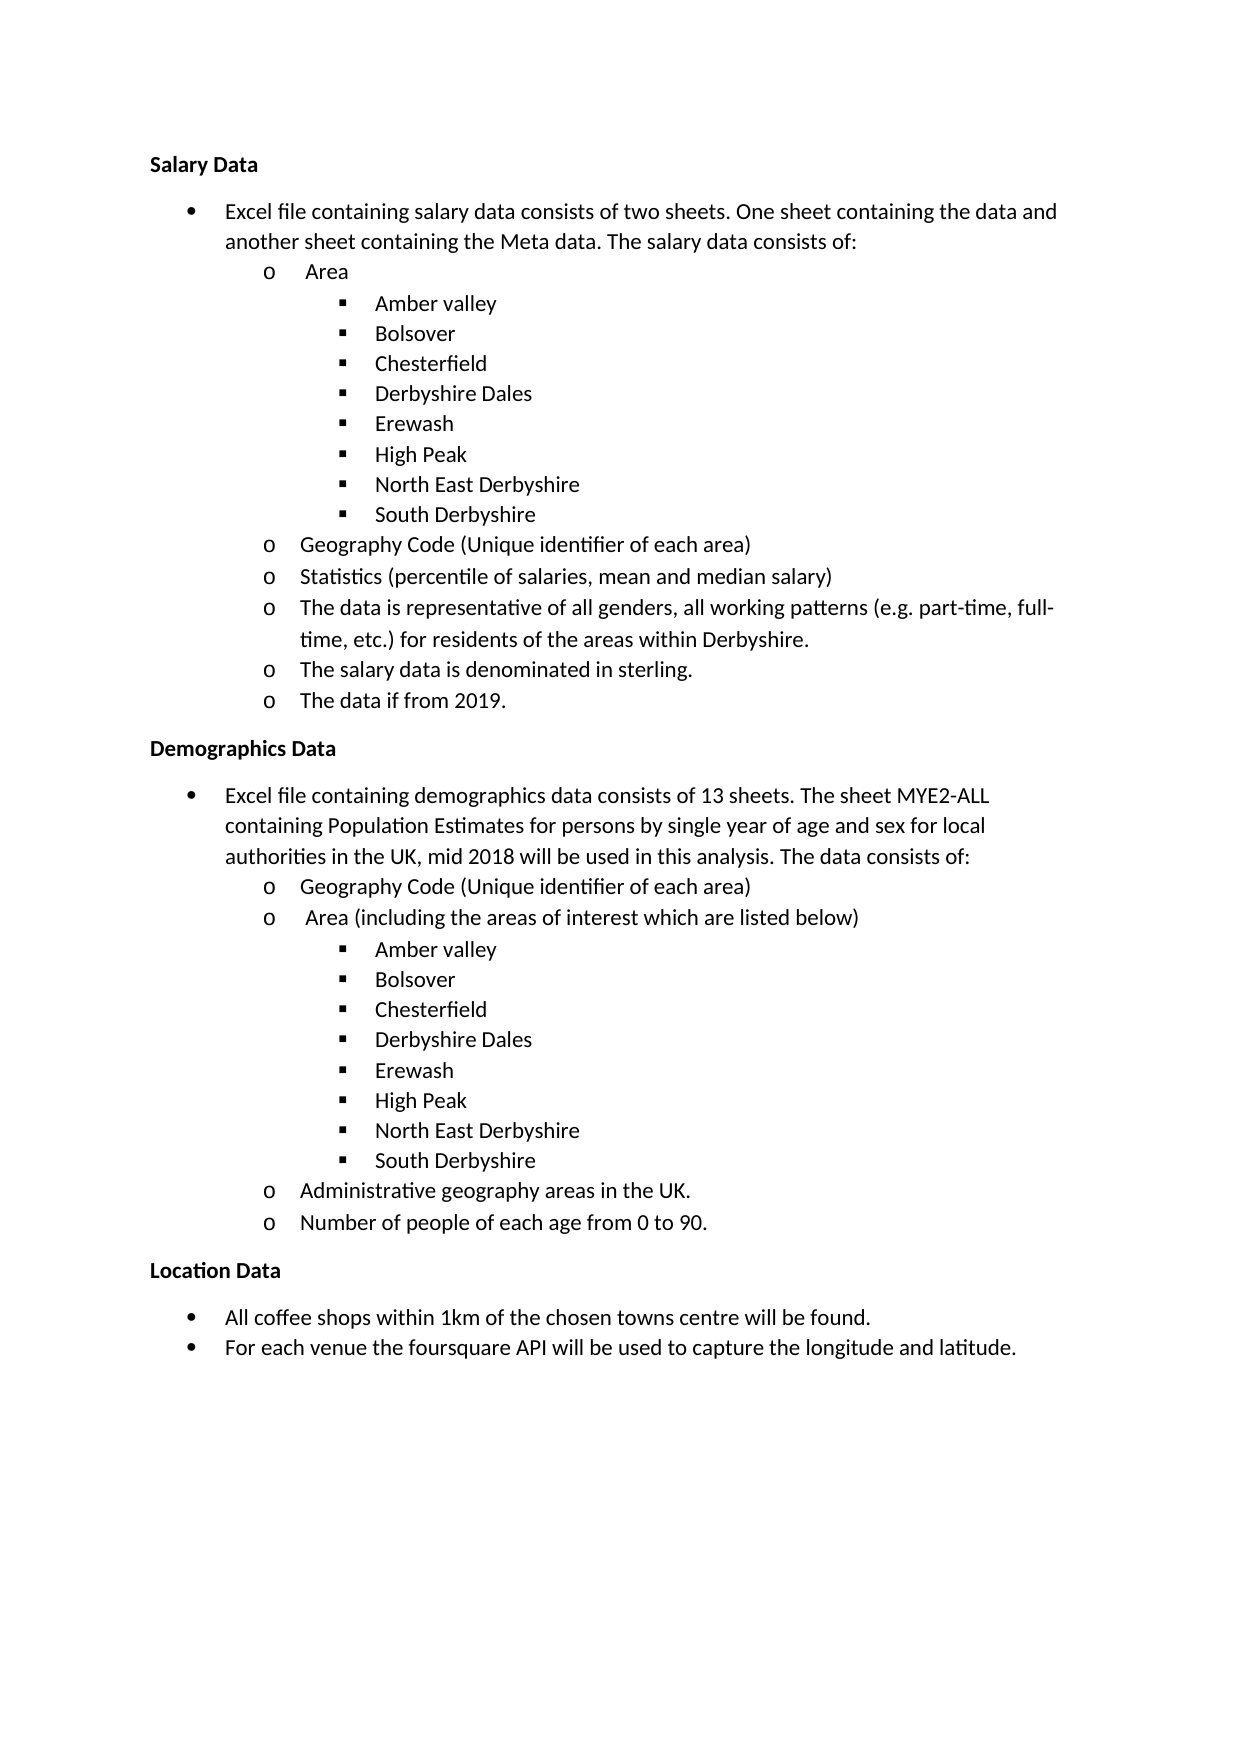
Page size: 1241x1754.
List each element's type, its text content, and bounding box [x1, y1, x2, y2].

list Geography Code (Unique identifier of each area) [262, 530, 1090, 559]
list Erewash [337, 1056, 1090, 1084]
list High Peak [337, 440, 1090, 468]
list Amber valley [337, 935, 1090, 963]
list Chesterfield [337, 349, 1090, 377]
list North East Derbyshire [337, 1116, 1090, 1144]
list All coffee shops within 1km of the chosen towns centre will be found. [187, 1303, 1090, 1331]
list Bolsover [337, 319, 1090, 347]
text Demographics Data [150, 734, 1090, 762]
list For each venue the foursquare API will be used to capture the longitude and latitude. [187, 1333, 1090, 1361]
list High Peak [337, 1086, 1090, 1114]
list Statistics (percentile of salaries, mean and median salary) [262, 562, 1090, 591]
list Bolsover [337, 965, 1090, 993]
list Erewash [337, 409, 1090, 438]
text Salary Data [150, 150, 1090, 178]
list Area (including the areas of interest which are listed below) [262, 903, 1090, 933]
list The data is representative of all genders, all working patterns (e.g. part-time, full-time, etc.) for residents of the areas within Derbyshire. [262, 593, 1090, 653]
list North East Derbyshire [337, 470, 1090, 498]
list The salary data is denominated in sterling. [262, 655, 1090, 684]
list Excel file containing salary data consists of two sheets. One sheet containing the data and another sheet containing the Meta data. The salary data consists of: [187, 197, 1090, 255]
list Number of people of each age from 0 to 90. [262, 1208, 1090, 1237]
list Geography Code (Unique identifier of each area) [262, 872, 1090, 901]
list Derbyshire Dales [337, 1026, 1090, 1053]
list Chesterfield [337, 995, 1090, 1023]
list Administrative geography areas in the UK. [262, 1177, 1090, 1206]
list Derbyshire Dales [337, 379, 1090, 407]
list South Derbyshire [337, 1146, 1090, 1174]
list The data if from 2019. [262, 686, 1090, 716]
list Amber valley [337, 289, 1090, 317]
list South Derbyshire [337, 500, 1090, 528]
list Area [262, 257, 1090, 286]
list Excel file containing demographics data consists of 13 sheets. The sheet MYE2-ALL containing Population Estimates for persons by single year of age and sex for local authorities in the UK, mid 2018 will be used in this analysis. The data consists of: [187, 781, 1090, 870]
text Location Data [150, 1256, 1090, 1284]
